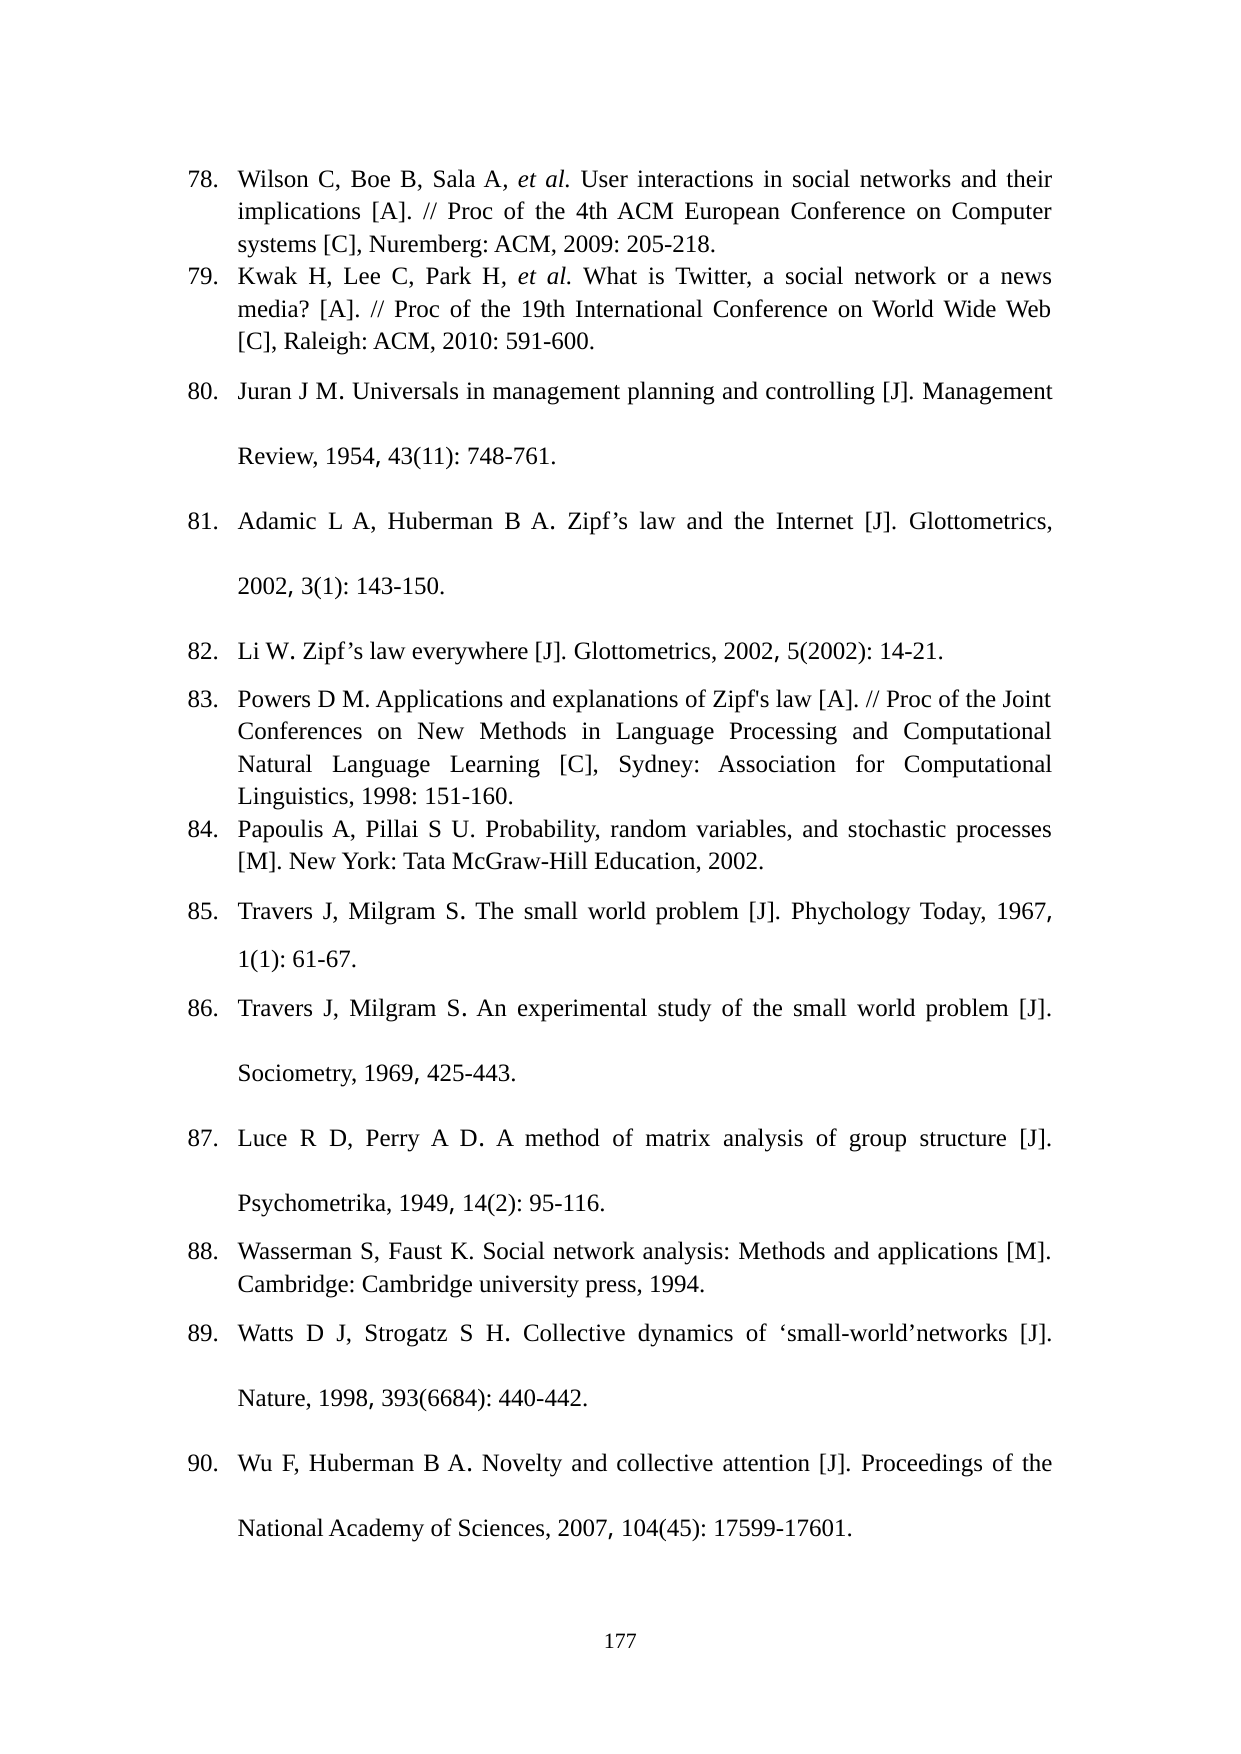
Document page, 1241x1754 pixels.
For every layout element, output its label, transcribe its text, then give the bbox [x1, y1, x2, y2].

text 78. Wilson C, Boe B, Sala A, et al. User interactions in social networks and their implications [A]. // Proc of the 4th ACM European Conference on Computer systems [C], Nuremberg: ACM, 2009: 205-218. [187, 162, 1053, 259]
text 83. Powers D M. Applications and explanations of Zipf's law [A]. // Proc of the Joint Conferences on New Methods in Language Processing and Computational Natural Language Learning [C], Sydney: Association for Computational Linguistics, 1998: 151-160. [187, 682, 1053, 812]
text 87. Luce R D, Perry A D. A method of matrix analysis of group structure [J]. Psychometrika, 1949, 14(2): 95-116. [187, 1104, 1053, 1234]
text 86. Travers J, Milgram S. An experimental study of the small world problem [J]. Sociometry, 1969, 425-443. [187, 974, 1053, 1104]
text 89. Watts D J, Strogatz S H. Collective dynamics of ‘small-world’networks [J]. Nature, 1998, 393(6684): 440-442. [187, 1299, 1053, 1429]
text 88. Wasserman S, Faust K. Social network analysis: Methods and applications [M]. Cambridge: Cambridge university press, 1994. [187, 1234, 1053, 1299]
text 85. Travers J, Milgram S. The small world problem [J]. Phychology Today, 1967, 1(1): 61-67. [187, 877, 1053, 974]
text 80. Juran J M. Universals in management planning and controlling [J]. Management Review, 1954, 43(11): 748-761. [187, 357, 1053, 487]
text 84. Papoulis A, Pillai S U. Probability, random variables, and stochastic processes [M]. New York: Tata McGraw-Hill Education, 2002. [187, 812, 1053, 877]
text 90. Wu F, Huberman B A. Novelty and collective attention [J]. Proceedings of the National Academy of Sciences, 2007, 104(45): 17599-17601. [187, 1429, 1053, 1559]
text 82. Li W. Zipf’s law everywhere [J]. Glottometrics, 2002, 5(2002): 14-21. [187, 617, 1053, 682]
text 79. Kwak H, Lee C, Park H, et al. What is Twitter, a social network or a news media? [A]. // Proc of the 19th International Conference on World Wide Web [C], Raleigh: ACM, 2010: 591-600. [187, 259, 1053, 357]
text 81. Adamic L A, Huberman B A. Zipf’s law and the Internet [J]. Glottometrics, 2002, 3(1): 143-150. [187, 487, 1053, 617]
